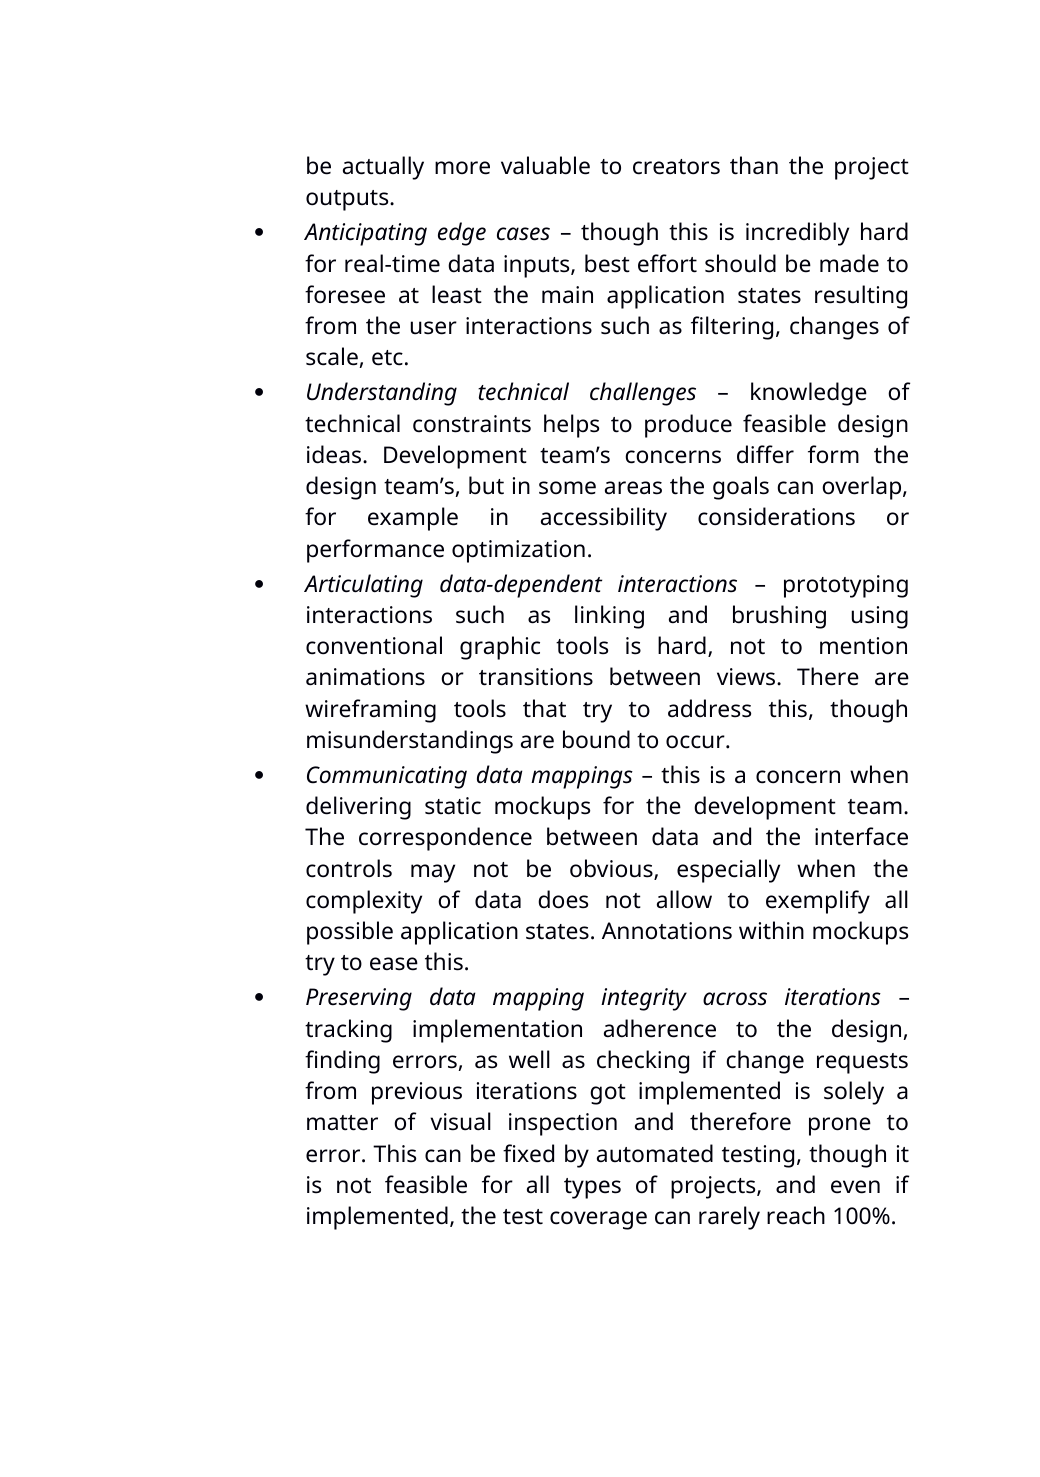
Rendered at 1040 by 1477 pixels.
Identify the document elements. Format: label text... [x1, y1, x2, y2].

list Communicating data mappings – this is a concern when delivering static mockups for the development team. The correspondence between data and the interface controls may not be obvious, especially when the complexity of data does not allow to exemplify all possible application states. Annotations within mockups try to ease this. [255, 759, 910, 977]
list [255, 150, 910, 212]
list Anticipating edge cases – though this is incredibly hard for real-time data inputs, best effort should be made to foresee at least the main application states resulting from the user interactions such as filtering, changes of scale, etc. [255, 216, 910, 372]
list Articulating data-dependent interactions – prototyping interactions such as linking and brushing using conventional graphic tools is hard, not to mention animations or transitions between views. There are wireframing tools that try to address this, though misunderstandings are bound to occur. [255, 567, 910, 755]
list Preserving data mapping integrity across iterations – tracking implementation adherence to the design, finding errors, as well as checking if change requests from previous iterations got implemented is solely a matter of visual inspection and therefore prone to error. This can be fixed by automated testing, though it is not feasible for all types of projects, and even if implemented, the test coverage can rarely reach 100%. [255, 981, 910, 1231]
list Understanding technical challenges – knowledge of technical constraints helps to produce feasible design ideas. Development team’s concerns differ form the design team’s, but in some areas the goals can overlap, for example in accessibility considerations or performance optimization. [255, 376, 910, 564]
